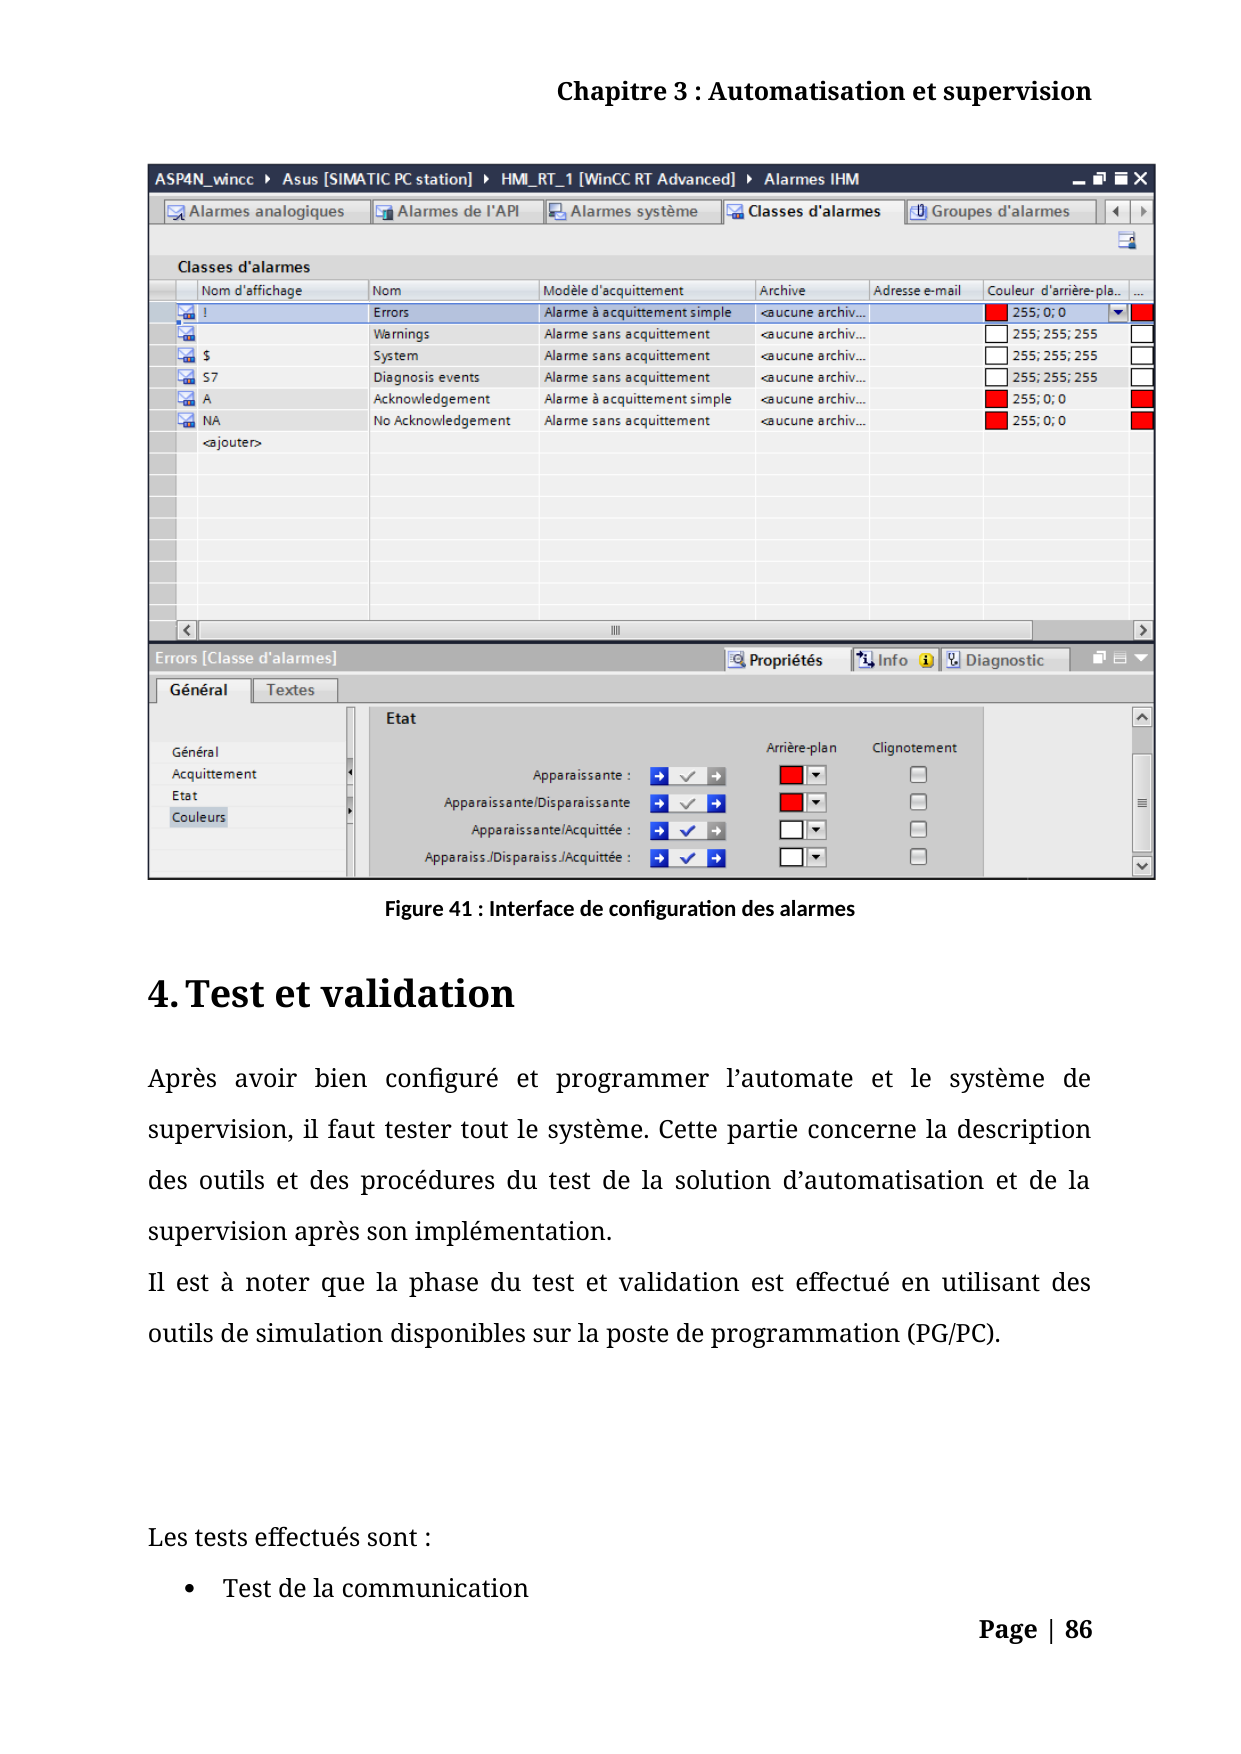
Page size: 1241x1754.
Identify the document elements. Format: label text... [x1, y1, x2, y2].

list Test de la communication [185, 1571, 1092, 1605]
list Test et validation [148, 967, 1092, 1018]
text Après avoir bien configuré et programmer l’automate et le système de supervision, il faut tester tout le système. Cette partie concerne la description des outils et des procédures du test de la solution d’automatisation et de la supervision après son implémentation. [148, 1061, 1092, 1248]
text Figure 41 : Interface de configuration des alarmes [148, 894, 1092, 922]
picture [147, 163, 1156, 880]
text Les tests effectués sont : [148, 1520, 1092, 1554]
text Il est à noter que la phase du test et validation est effectué en utilisant des outils de simulation disponibles sur la poste de programmation (PG/PC). [148, 1265, 1092, 1350]
